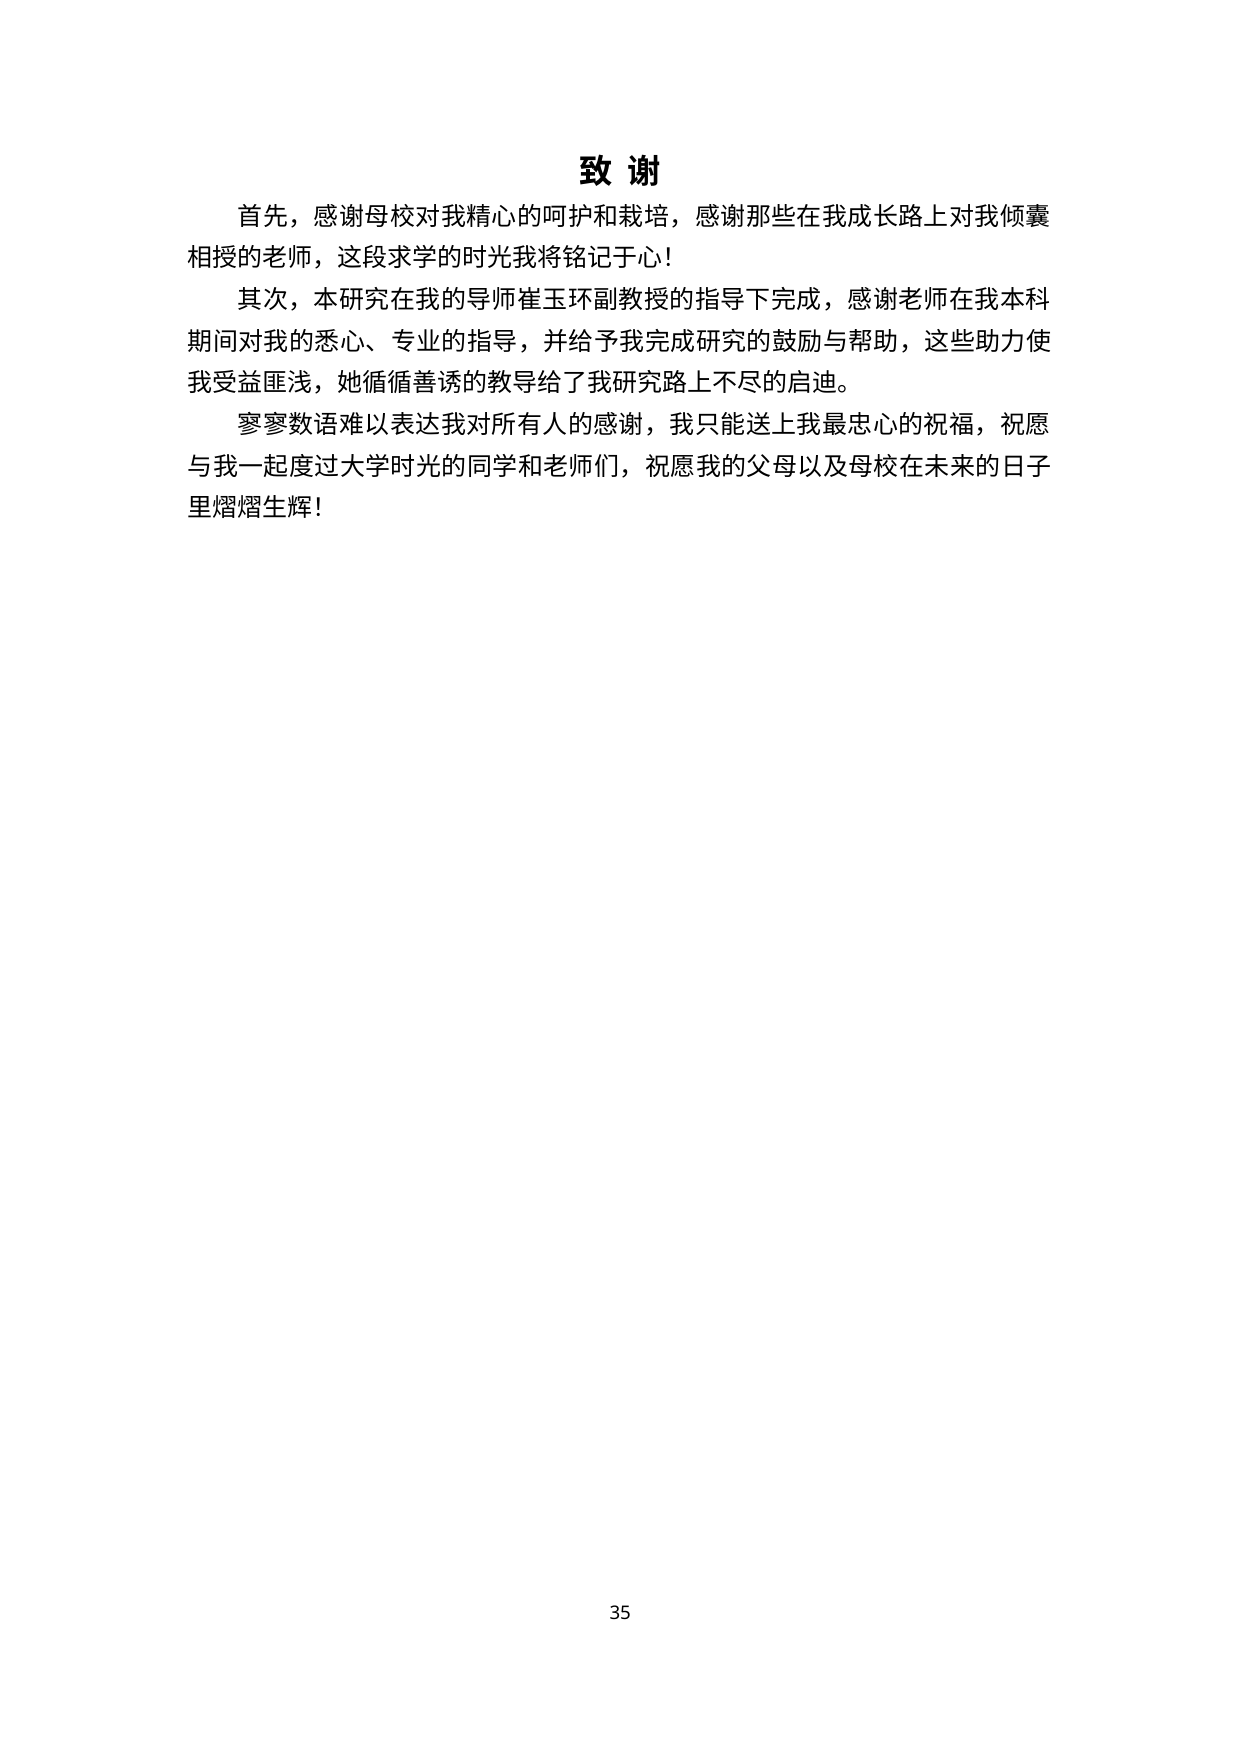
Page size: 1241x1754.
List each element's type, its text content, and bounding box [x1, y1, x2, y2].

text 致 谢 [187, 150, 1053, 192]
text 首先，感谢母校对我精心的呵护和栽培，感谢那些在我成长路上对我倾囊相授的老师，这段求学的时光我将铭记于心！ [187, 192, 1053, 275]
text 其次，本研究在我的导师崔玉环副教授的指导下完成，感谢老师在我本科期间对我的悉心、专业的指导，并给予我完成研究的鼓励与帮助，这些助力使我受益匪浅，她循循善诱的教导给了我研究路上不尽的启迪。 [187, 275, 1053, 400]
text 寥寥数语难以表达我对所有人的感谢，我只能送上我最忠心的祝福，祝愿与我一起度过大学时光的同学和老师们，祝愿我的父母以及母校在未来的日子里熠熠生辉！ [187, 400, 1053, 525]
